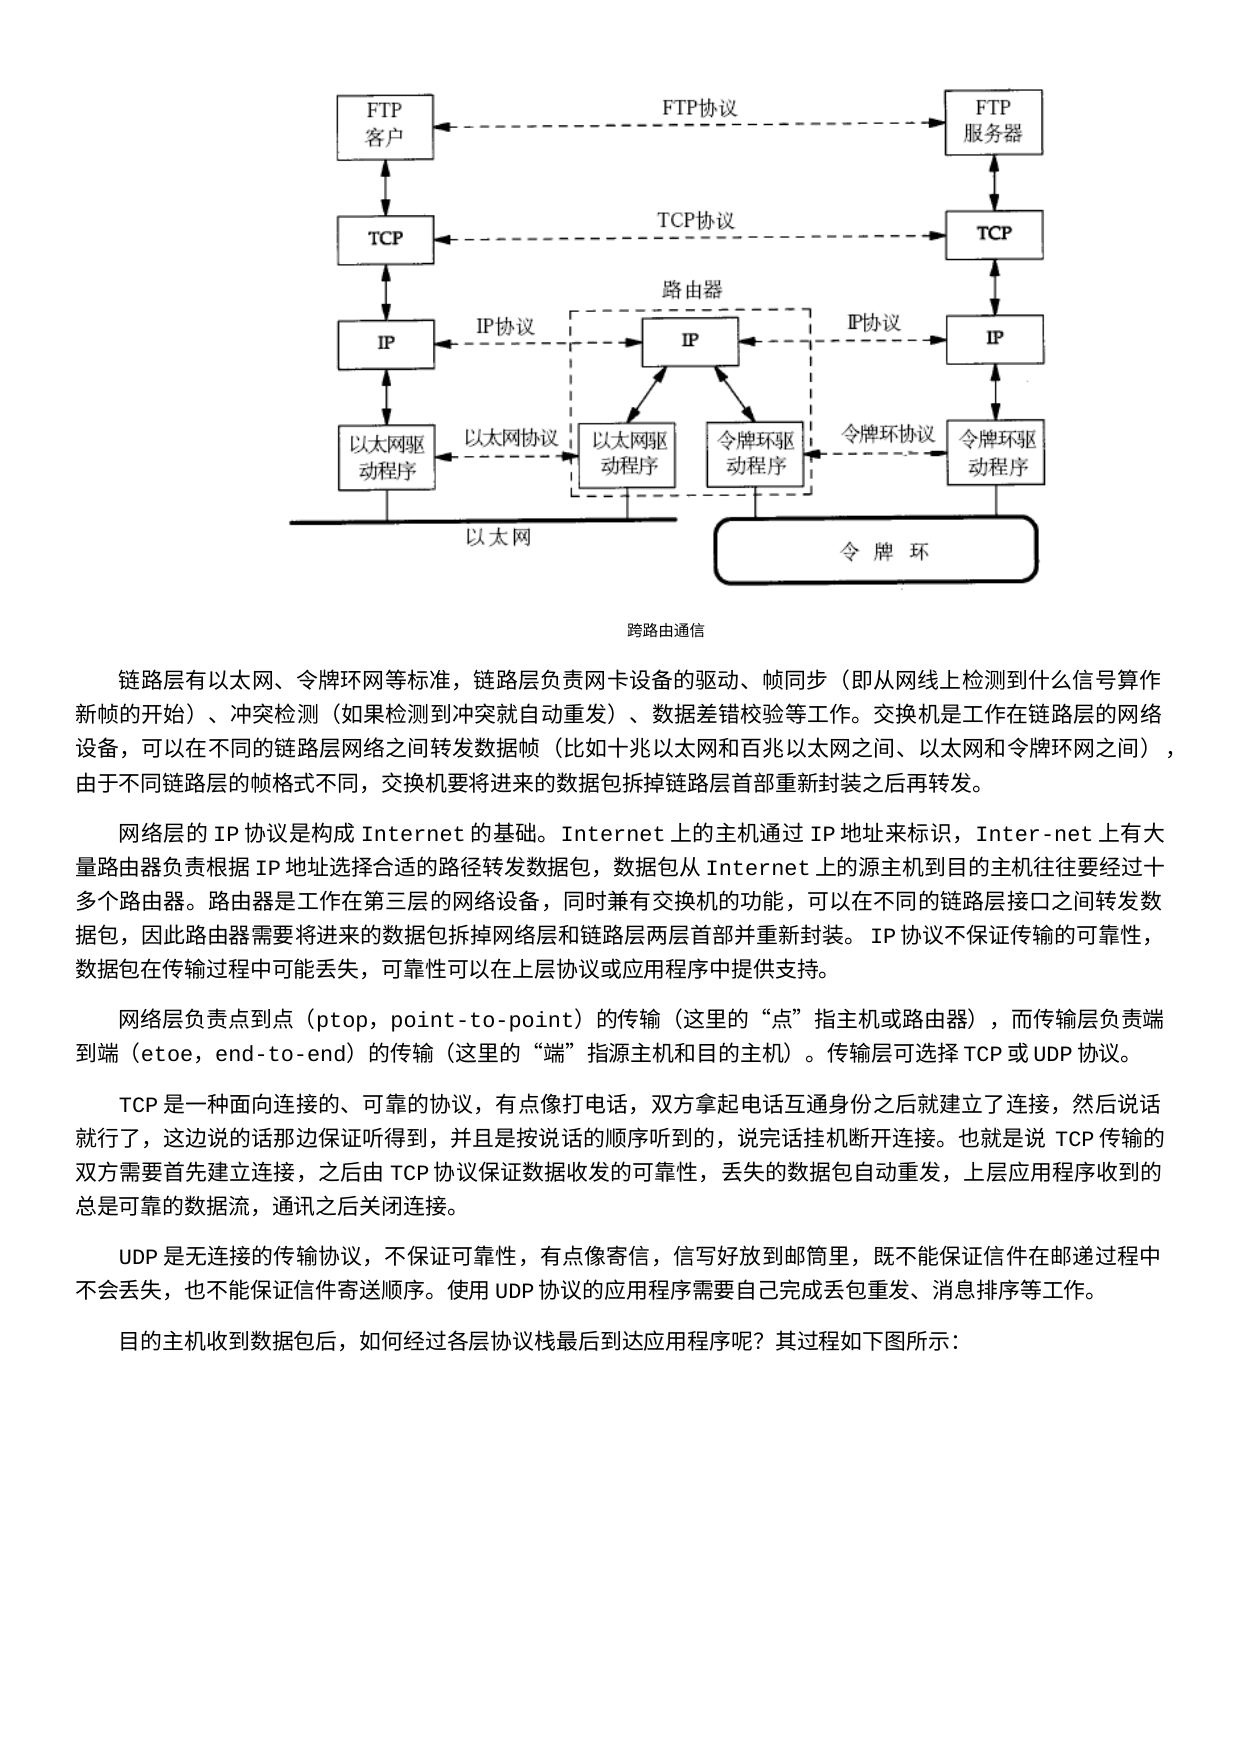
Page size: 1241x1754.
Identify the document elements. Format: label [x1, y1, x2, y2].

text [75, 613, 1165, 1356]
picture [280, 75, 1052, 594]
